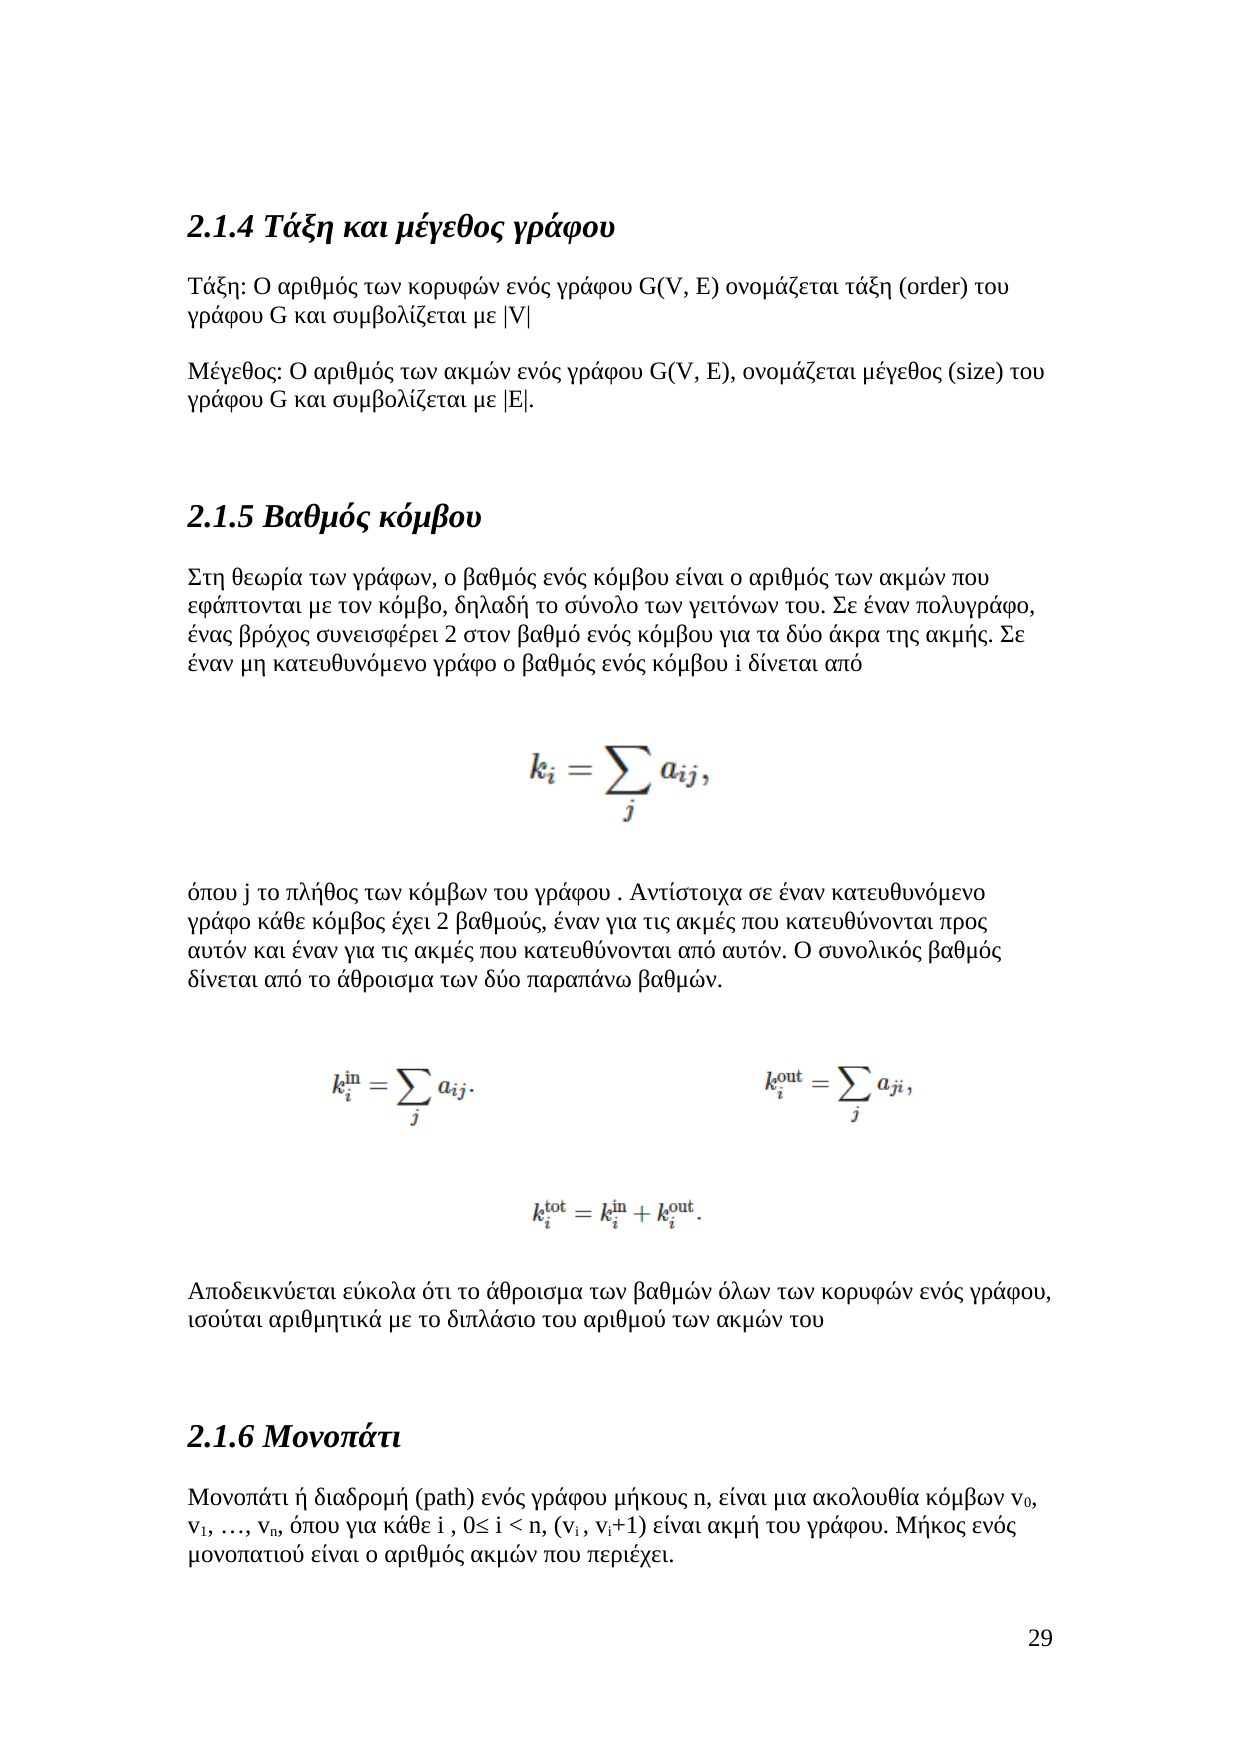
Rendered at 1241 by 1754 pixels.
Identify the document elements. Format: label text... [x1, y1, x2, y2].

text όπου j το πλήθος των κόμβων του γράφου . Αντίστοιχα σε έναν κατευθυνόμενο γράφο κάθε κόμβος έχει 2 βαθμούς, έναν για τις ακμές που κατευθύνονται προς αυτόν και έναν για τις ακμές που κατευθύνονται από αυτόν. Ο συνολικός βαθμός δίνεται από το άθροισμα των δύο παραπάνω βαθμών. [187, 877, 1053, 992]
subtitle 2.1.4 Τάξη και μέγεθος γράφου [187, 206, 1053, 244]
picture [470, 703, 770, 851]
picture [743, 1046, 928, 1130]
table_header [620, 1020, 1052, 1157]
text Στη θεωρία των γράφων, ο βαθμός ενός κόμβου είναι ο αριθμός των ακμών που εφάπτονται με τον κόμβο, δηλαδή το σύνολο των γειτόνων του. Σε έναν πολυγράφο, ένας βρόχος συνεισφέρει 2 στον βαθμό ενός κόμβου για τα δύο άκρα της ακμής. Σε έναν μη κατευθυνόμενο γράφο ο βαθμός ενός κόμβου i δίνεται από [187, 562, 1053, 677]
text Τάξη: Ο αριθμός των κορυφών ενός γράφου G(V, E) ονομάζεται τάξη (order) του γράφου G και συμβολίζεται με |V| [187, 271, 1053, 329]
table_header [188, 1020, 619, 1157]
picture [510, 1183, 730, 1249]
subtitle 2.1.6 Μονοπάτι [187, 1416, 1053, 1454]
text Αποδεικνύεται εύκολα ότι το άθροισμα των βαθμών όλων των κορυφών ενός γράφου, ισούται αριθμητικά με το διπλάσιο του αριθμού των ακμών του [187, 1276, 1053, 1333]
subtitle 2.1.5 Βαθμός κόμβου [187, 496, 1053, 534]
text Μέγεθος: Ο αριθμός των ακμών ενός γράφου G(V, E), ονομάζεται μέγεθος (size) του γράφου G και συμβολίζεται με |E|. [187, 356, 1053, 413]
text Μονοπάτι ή διαδρομή (path) ενός γράφου μήκους n, είναι μια ακολουθία κόμβων v0, v1, …, vn, όπου για κάθε i , 0≤ i < n, (vi , vi+1) είναι ακμή του γράφου. Μήκος ενός μονοπατιού είναι ο αριθμός ακμών που περιέχει. [187, 1482, 1053, 1568]
picture [288, 1046, 519, 1130]
